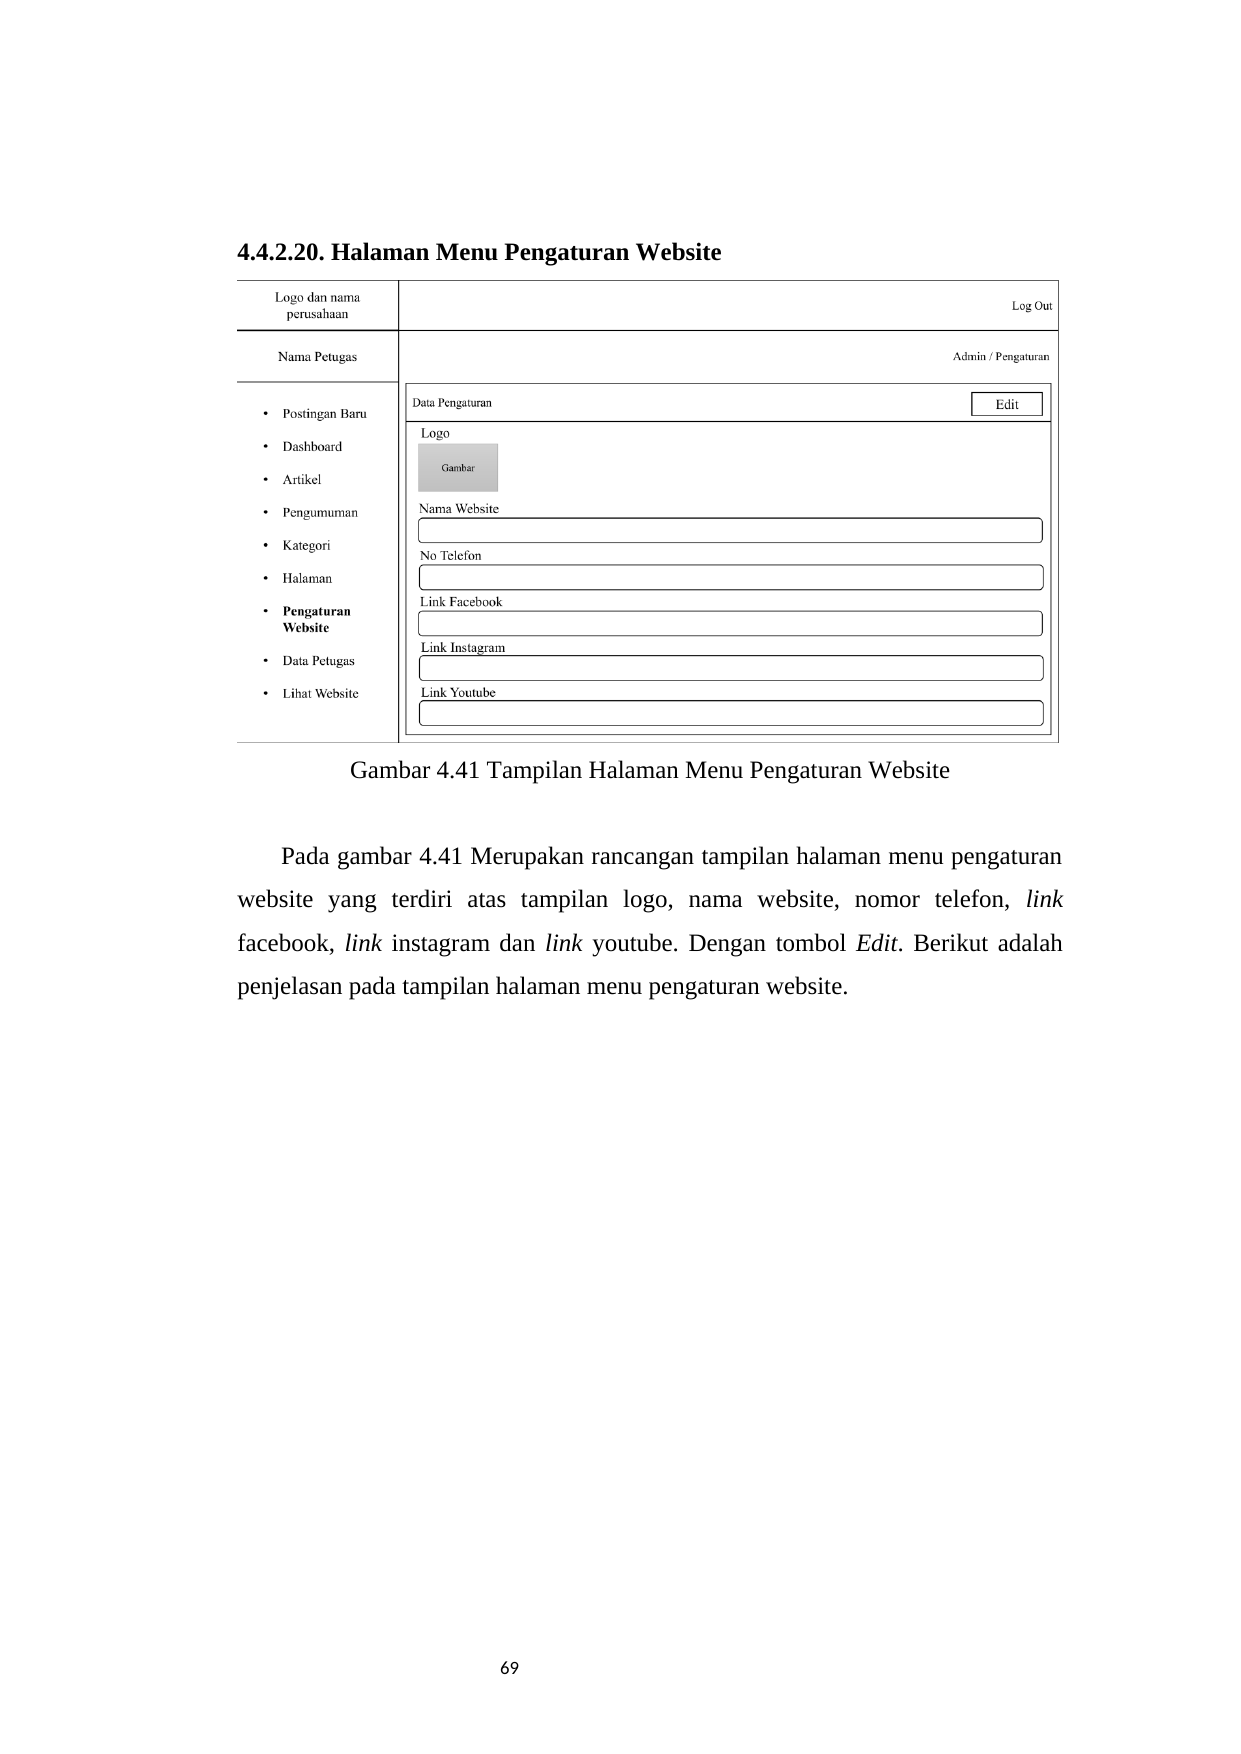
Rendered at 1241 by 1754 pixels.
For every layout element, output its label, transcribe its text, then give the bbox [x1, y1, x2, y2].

list 4.4.2.20. Halaman Menu Pengaturan Website [237, 237, 1063, 266]
picture [237, 280, 1059, 743]
text Pada gambar 4.41 Merupakan rancangan tampilan halaman menu pengaturan website yang terdiri atas tampilan logo, nama website, nomor telefon, link facebook, link instagram dan link youtube. Dengan tombol Edit. Berikut adalah penjelasan pada tampilan halaman menu pengaturan website. [237, 841, 1063, 999]
list Gambar 4.41 Tampilan Halaman Menu Pengaturan Website [237, 755, 1063, 784]
